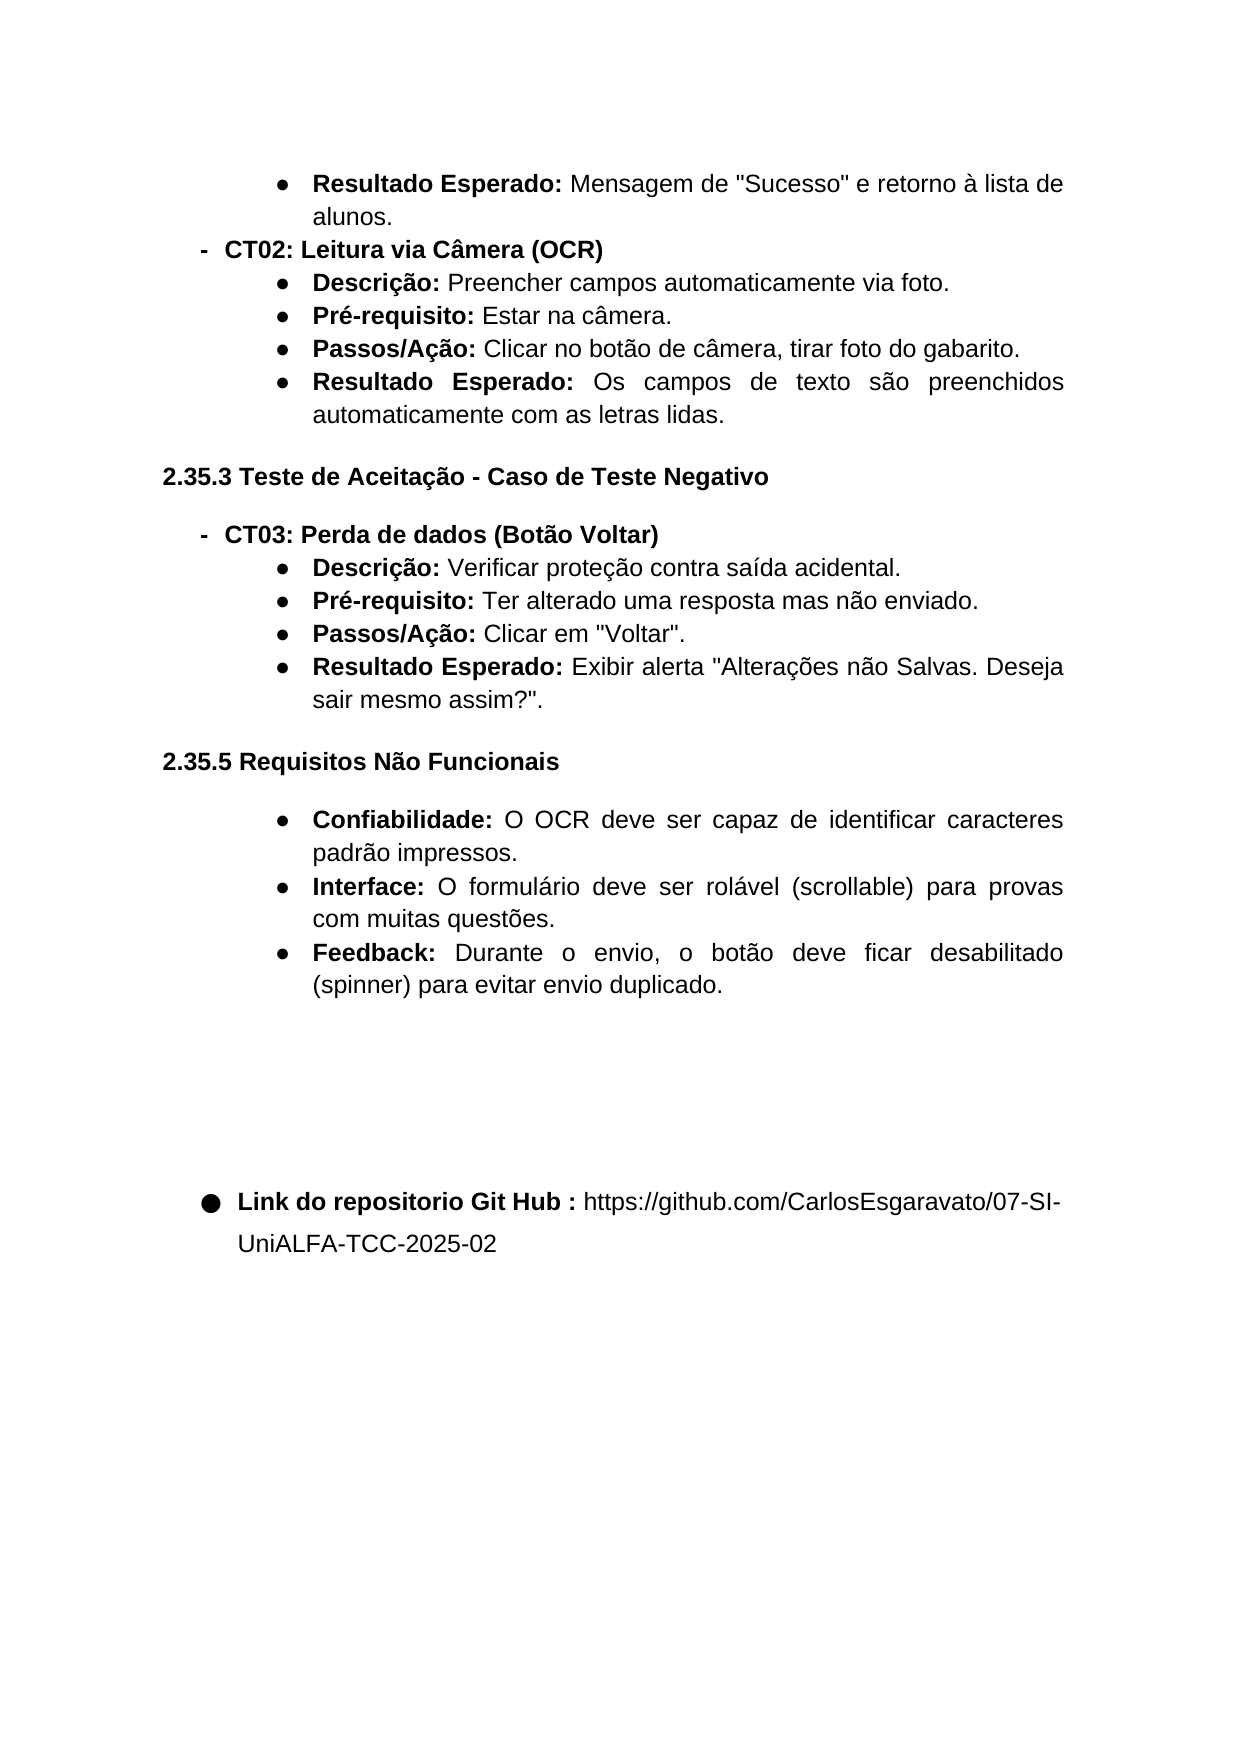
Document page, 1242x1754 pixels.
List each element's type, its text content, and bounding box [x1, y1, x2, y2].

list Passos/Ação: Clicar em "Voltar". [275, 619, 1064, 648]
list Resultado Esperado: Mensagem de "Sucesso" e retorno à lista de alunos. [275, 169, 1064, 231]
list CT03: Perda de dados (Botão Voltar) [200, 520, 1064, 549]
list Pré-requisito: Estar na câmera. [275, 301, 1064, 329]
list Link do repositorio Git Hub : https://github.com/CarlosEsgaravato/07-SI-UniALFA-TCC-2025-02 [200, 1173, 1064, 1258]
list Pré-requisito: Ter alterado uma resposta mas não enviado. [275, 586, 1064, 615]
list Feedback: Durante o envio, o botão deve ficar desabilitado (spinner) para evitar envio duplicado. [275, 937, 1064, 999]
subtitle 2.35.5 Requisitos Não Funcionais [162, 747, 1064, 776]
list Interface: O formulário deve ser rolável (scrollable) para provas com muitas questões. [275, 871, 1064, 933]
subtitle 2.35.3 Teste de Aceitação - Caso de Teste Negativo [162, 462, 1064, 491]
list CT02: Leitura via Câmera (OCR) [200, 235, 1064, 263]
list Passos/Ação: Clicar no botão de câmera, tirar foto do gabarito. [275, 334, 1064, 363]
list Confiabilidade: O OCR deve ser capaz de identificar caracteres padrão impressos. [275, 805, 1064, 867]
list Resultado Esperado: Exibir alerta "Alterações não Salvas. Deseja sair mesmo assim?". [275, 652, 1064, 714]
list Descrição: Verificar proteção contra saída acidental. [275, 553, 1064, 582]
list Descrição: Preencher campos automaticamente via foto. [275, 268, 1064, 297]
list Resultado Esperado: Os campos de texto são preenchidos automaticamente com as letras lidas. [275, 367, 1064, 429]
